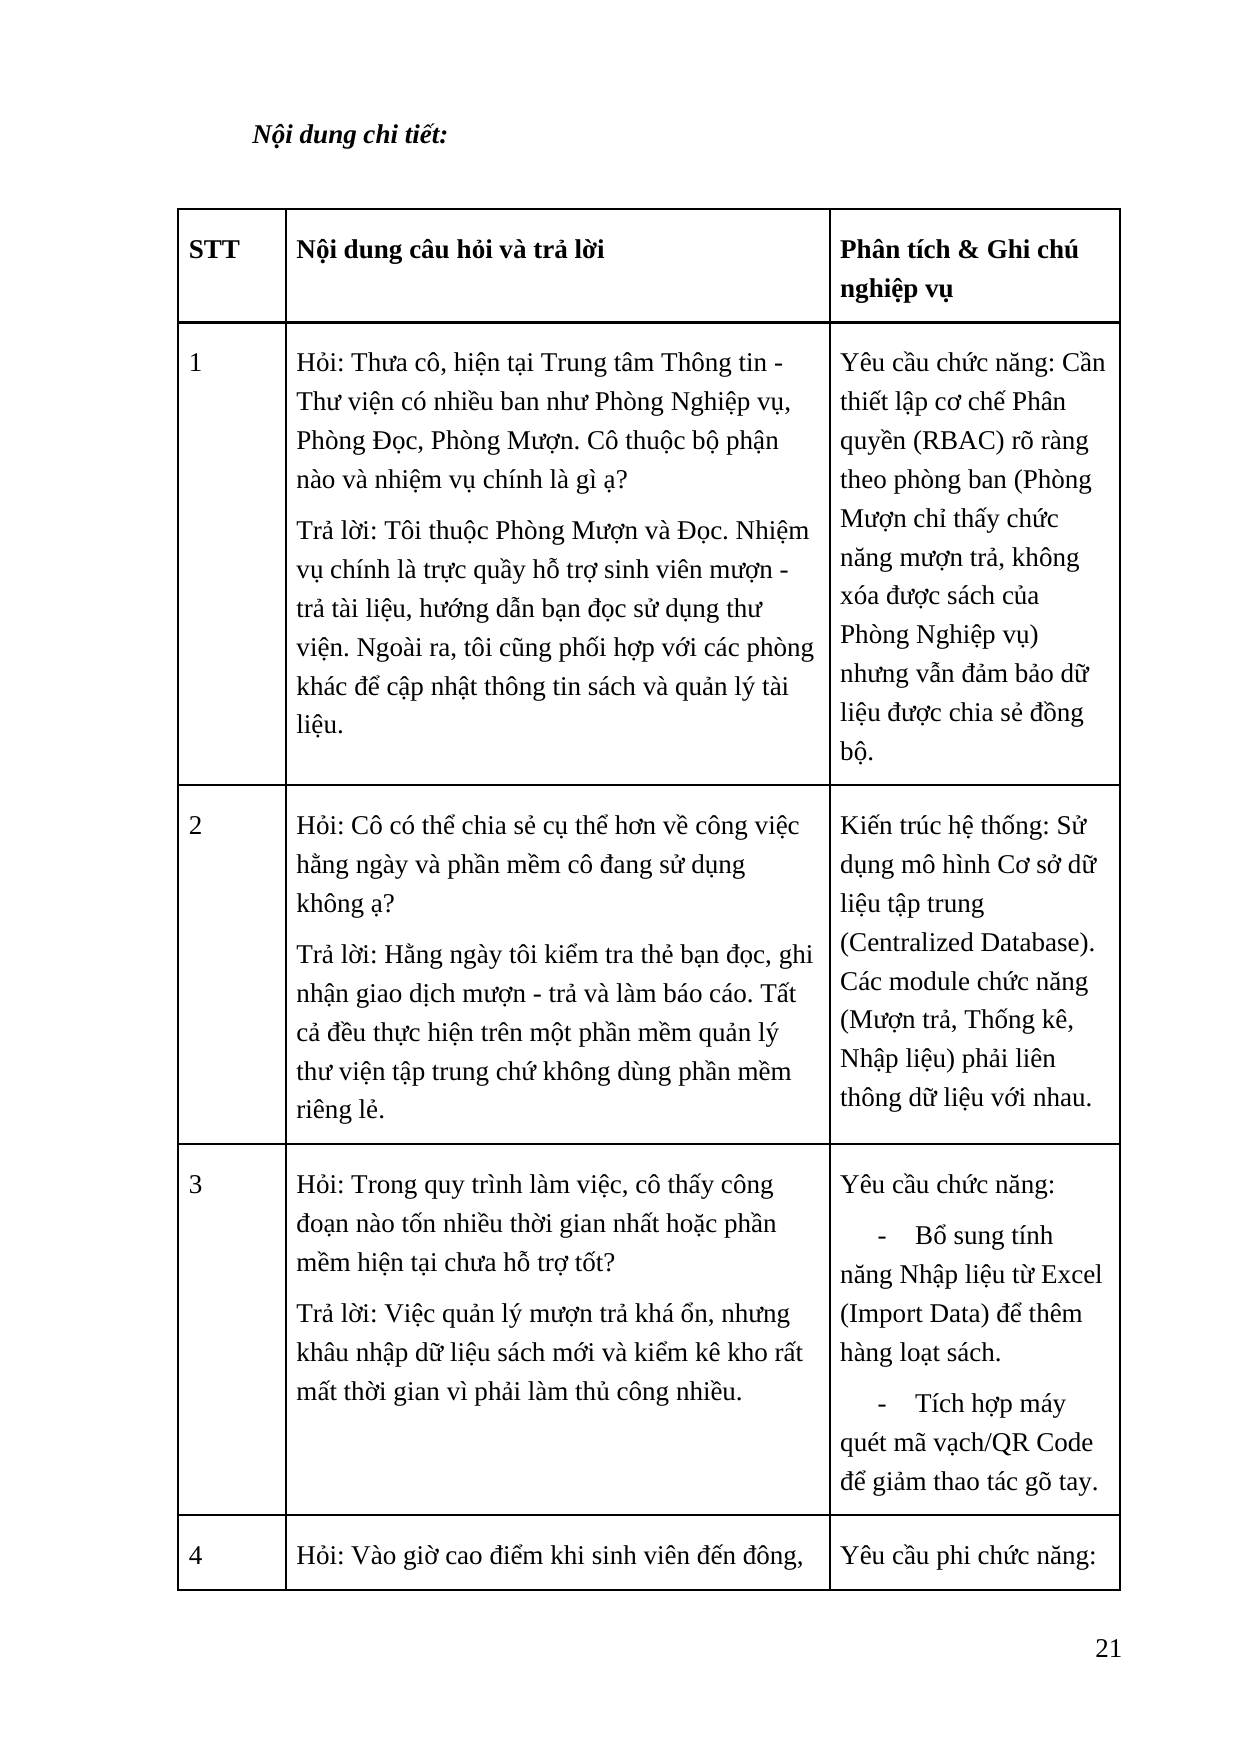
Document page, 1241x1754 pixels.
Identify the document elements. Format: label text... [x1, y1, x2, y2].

table_cell Yêu cầu chức năng: Cần thiết lập cơ chế Phân quyền (RBAC) rõ ràng theo phòng ban (Phòng Mượn chỉ thấy chức năng mượn trả, không xóa được sách của Phòng Nghiệp vụ) nhưng vẫn đảm bảo dữ liệu được chia sẻ đồng bộ. [831, 324, 1119, 784]
table_cell 2 [179, 786, 285, 1143]
table_cell Hỏi: Thưa cô, hiện tại Trung tâm Thông tin - Thư viện có nhiều ban như Phòng Nghiệp vụ, Phòng Đọc, Phòng Mượn. Cô thuộc bộ phận nào và nhiệm vụ chính là gì ạ? Trả lời: Tôi thuộc Phòng Mượn và Đọc. Nhiệm vụ chính là trực quầy hỗ trợ sinh viên mượn - trả tài liệu, hướng dẫn bạn đọc sử dụng thư viện. Ngoài ra, tôi cũng phối hợp với các phòng khác để cập nhật thông tin sách và quản lý tài liệu. [287, 324, 829, 784]
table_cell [287, 1516, 829, 1588]
table_cell 4 [179, 1516, 285, 1588]
table_header Nội dung câu hỏi và trả lời [287, 210, 829, 321]
table_cell 1 [179, 324, 285, 784]
table_cell Yêu cầu chức năng: Bổ sung tính năng Nhập liệu từ Excel (Import Data) để thêm hàng loạt sách. Tích hợp máy quét mã vạch/QR Code để giảm thao tác gõ tay. [831, 1145, 1119, 1514]
table_cell Kiến trúc hệ thống: Sử dụng mô hình Cơ sở dữ liệu tập trung (Centralized Database). Các module chức năng (Mượn trả, Thống kê, Nhập liệu) phải liên thông dữ liệu với nhau. [831, 786, 1119, 1143]
table_cell Hỏi: Cô có thể chia sẻ cụ thể hơn về công việc hằng ngày và phần mềm cô đang sử dụng không ạ? Trả lời: Hằng ngày tôi kiểm tra thẻ bạn đọc, ghi nhận giao dịch mượn - trả và làm báo cáo. Tất cả đều thực hiện trên một phần mềm quản lý thư viện tập trung chứ không dùng phần mềm riêng lẻ. [287, 786, 829, 1143]
text Nội dung chi tiết: [252, 118, 1122, 149]
table_cell 3 [179, 1145, 285, 1514]
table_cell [831, 1516, 1119, 1588]
table_cell Hỏi: Trong quy trình làm việc, cô thấy công đoạn nào tốn nhiều thời gian nhất hoặc phần mềm hiện tại chưa hỗ trợ tốt? Trả lời: Việc quản lý mượn trả khá ổn, nhưng khâu nhập dữ liệu sách mới và kiểm kê kho rất mất thời gian vì phải làm thủ công nhiều. [287, 1145, 829, 1514]
table_header Phân tích & Ghi chú nghiệp vụ [831, 210, 1119, 321]
table_header STT [179, 210, 285, 321]
